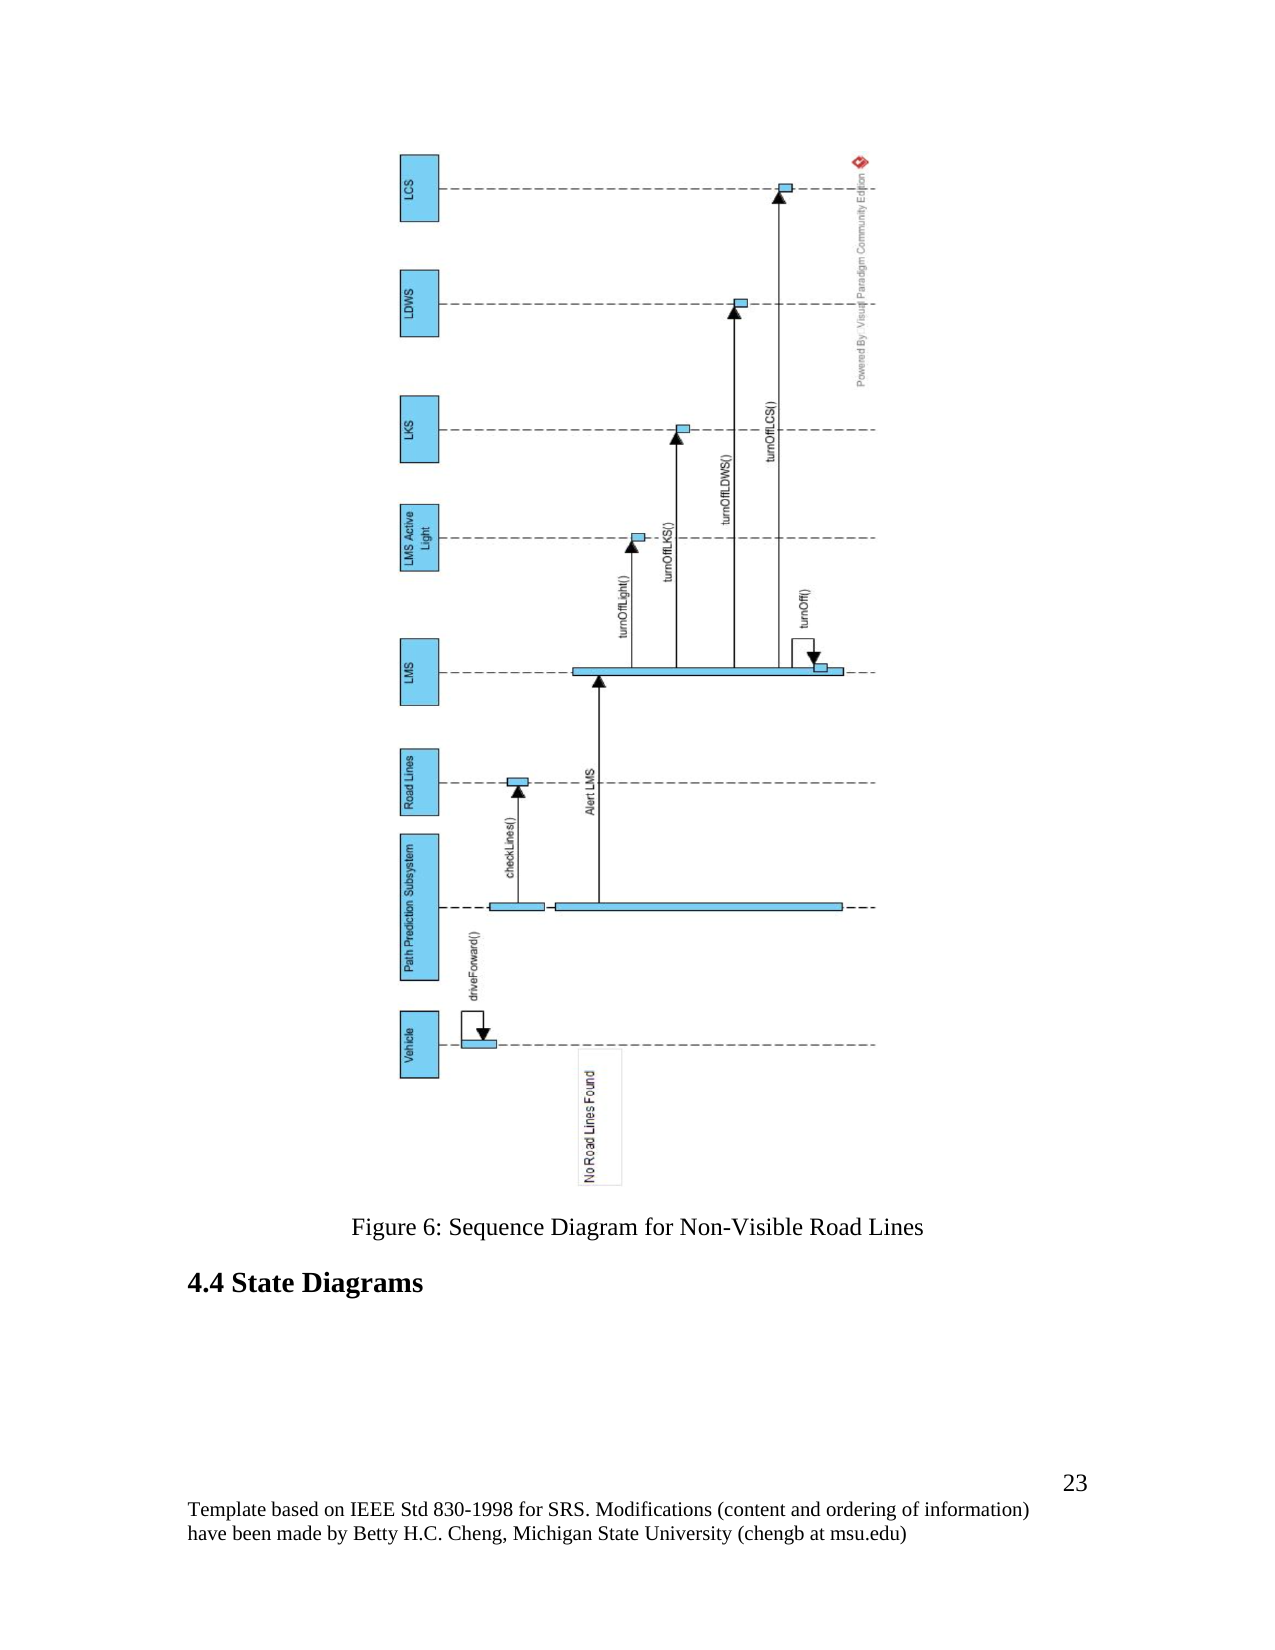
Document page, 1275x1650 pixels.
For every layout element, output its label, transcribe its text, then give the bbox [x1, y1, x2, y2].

text Figure 6: Sequence Diagram for Non-Visible Road Lines [187, 1212, 1087, 1241]
text 4.4 State Diagrams [187, 1266, 1087, 1299]
picture [398, 152, 878, 1186]
